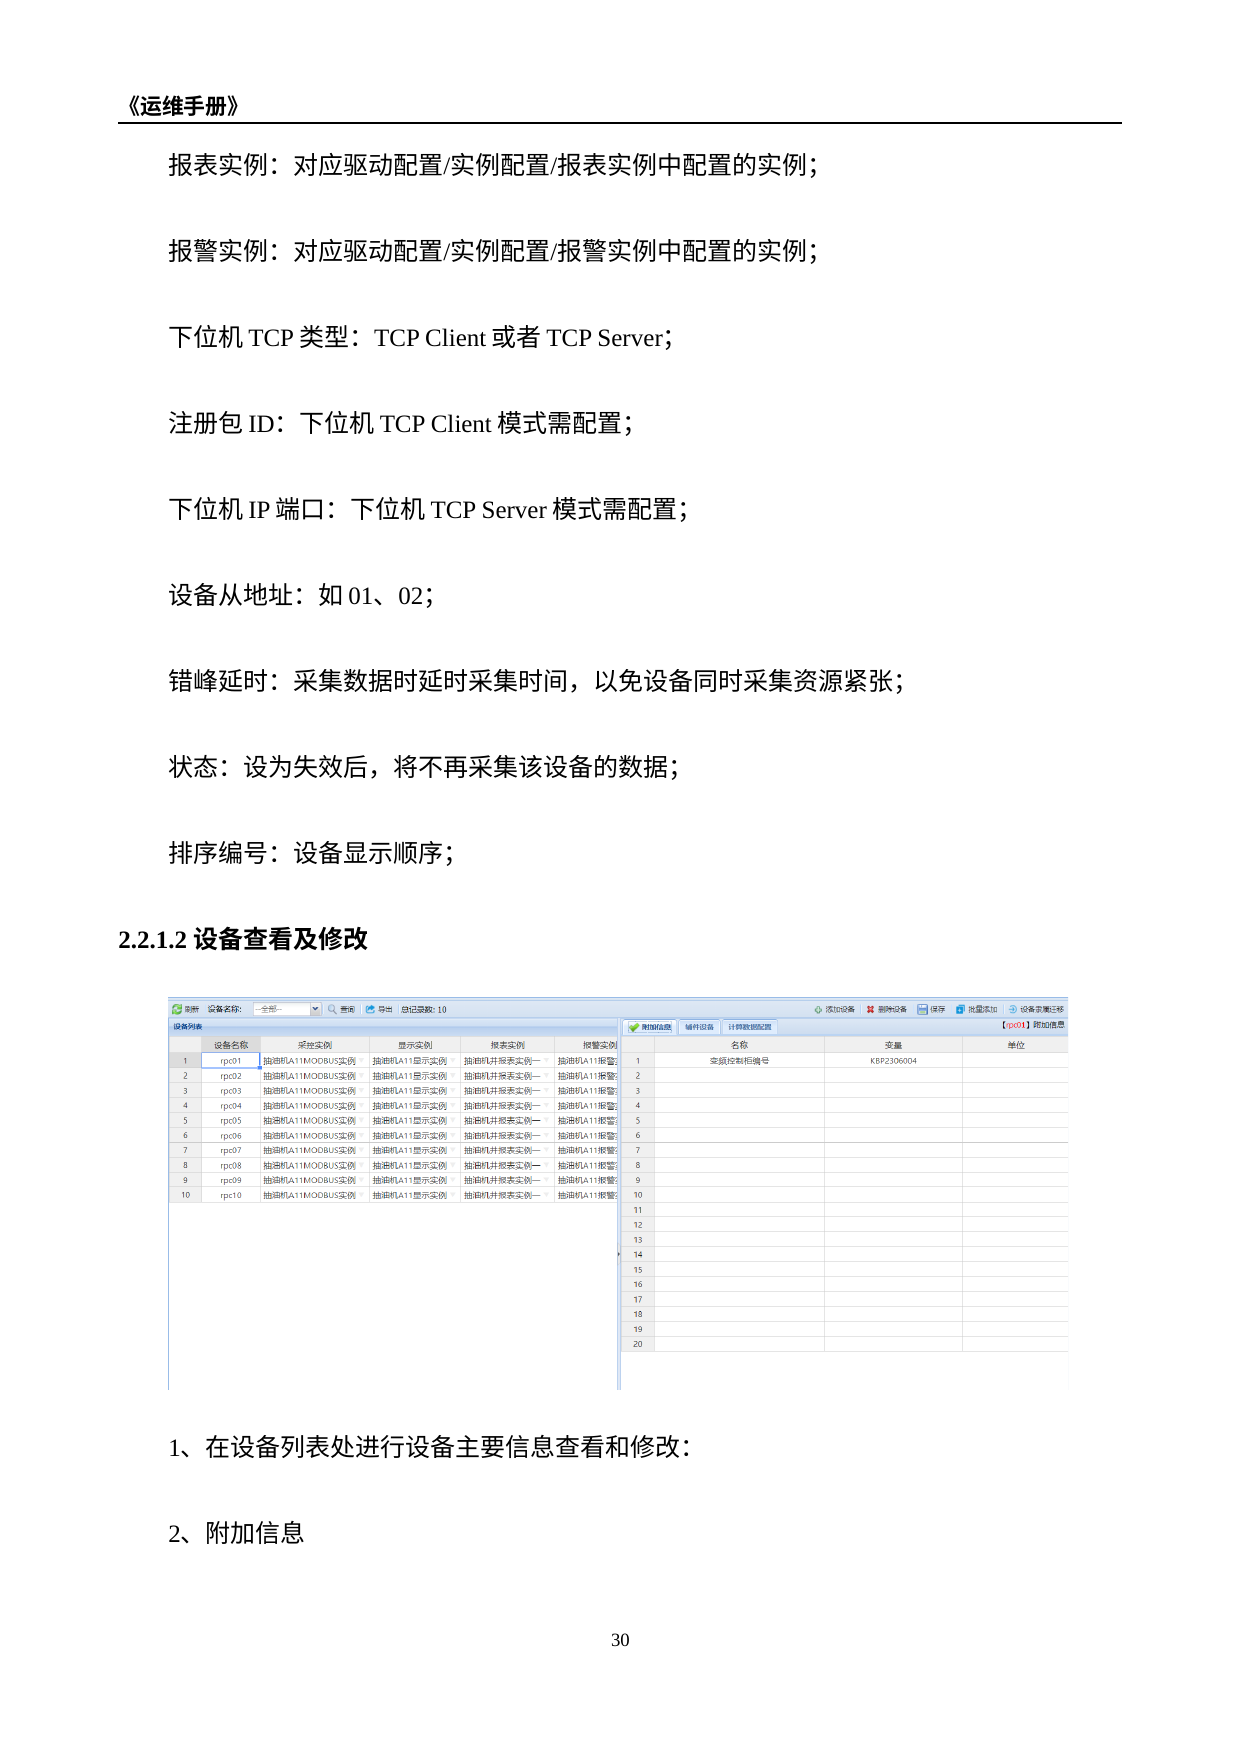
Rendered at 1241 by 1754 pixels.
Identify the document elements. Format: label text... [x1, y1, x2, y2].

text 1、在设备列表处进行设备主要信息查看和修改： [118, 1412, 1122, 1479]
text 下位机IP端口：下位机TCP Server模式需配置； [118, 473, 1122, 541]
subtitle 2.2.1.2 设备查看及修改 [118, 904, 1122, 972]
text 报警实例：对应驱动配置/实例配置/报警实例中配置的实例； [118, 215, 1122, 283]
text 报表实例：对应驱动配置/实例配置/报表实例中配置的实例； [118, 129, 1122, 197]
text 排序编号：设备显示顺序； [118, 818, 1122, 886]
picture [168, 997, 1069, 1390]
text 下位机TCP类型：TCP Client或者TCP Server； [118, 301, 1122, 369]
text 错峰延时：采集数据时延时采集时间，以免设备同时采集资源紧张； [118, 646, 1122, 713]
text 注册包ID：下位机TCP Client模式需配置； [118, 387, 1122, 455]
text 状态：设为失效后，将不再采集该设备的数据； [118, 732, 1122, 799]
text 设备从地址：如01、02； [118, 559, 1122, 627]
text 2、附加信息 [118, 1498, 1122, 1566]
